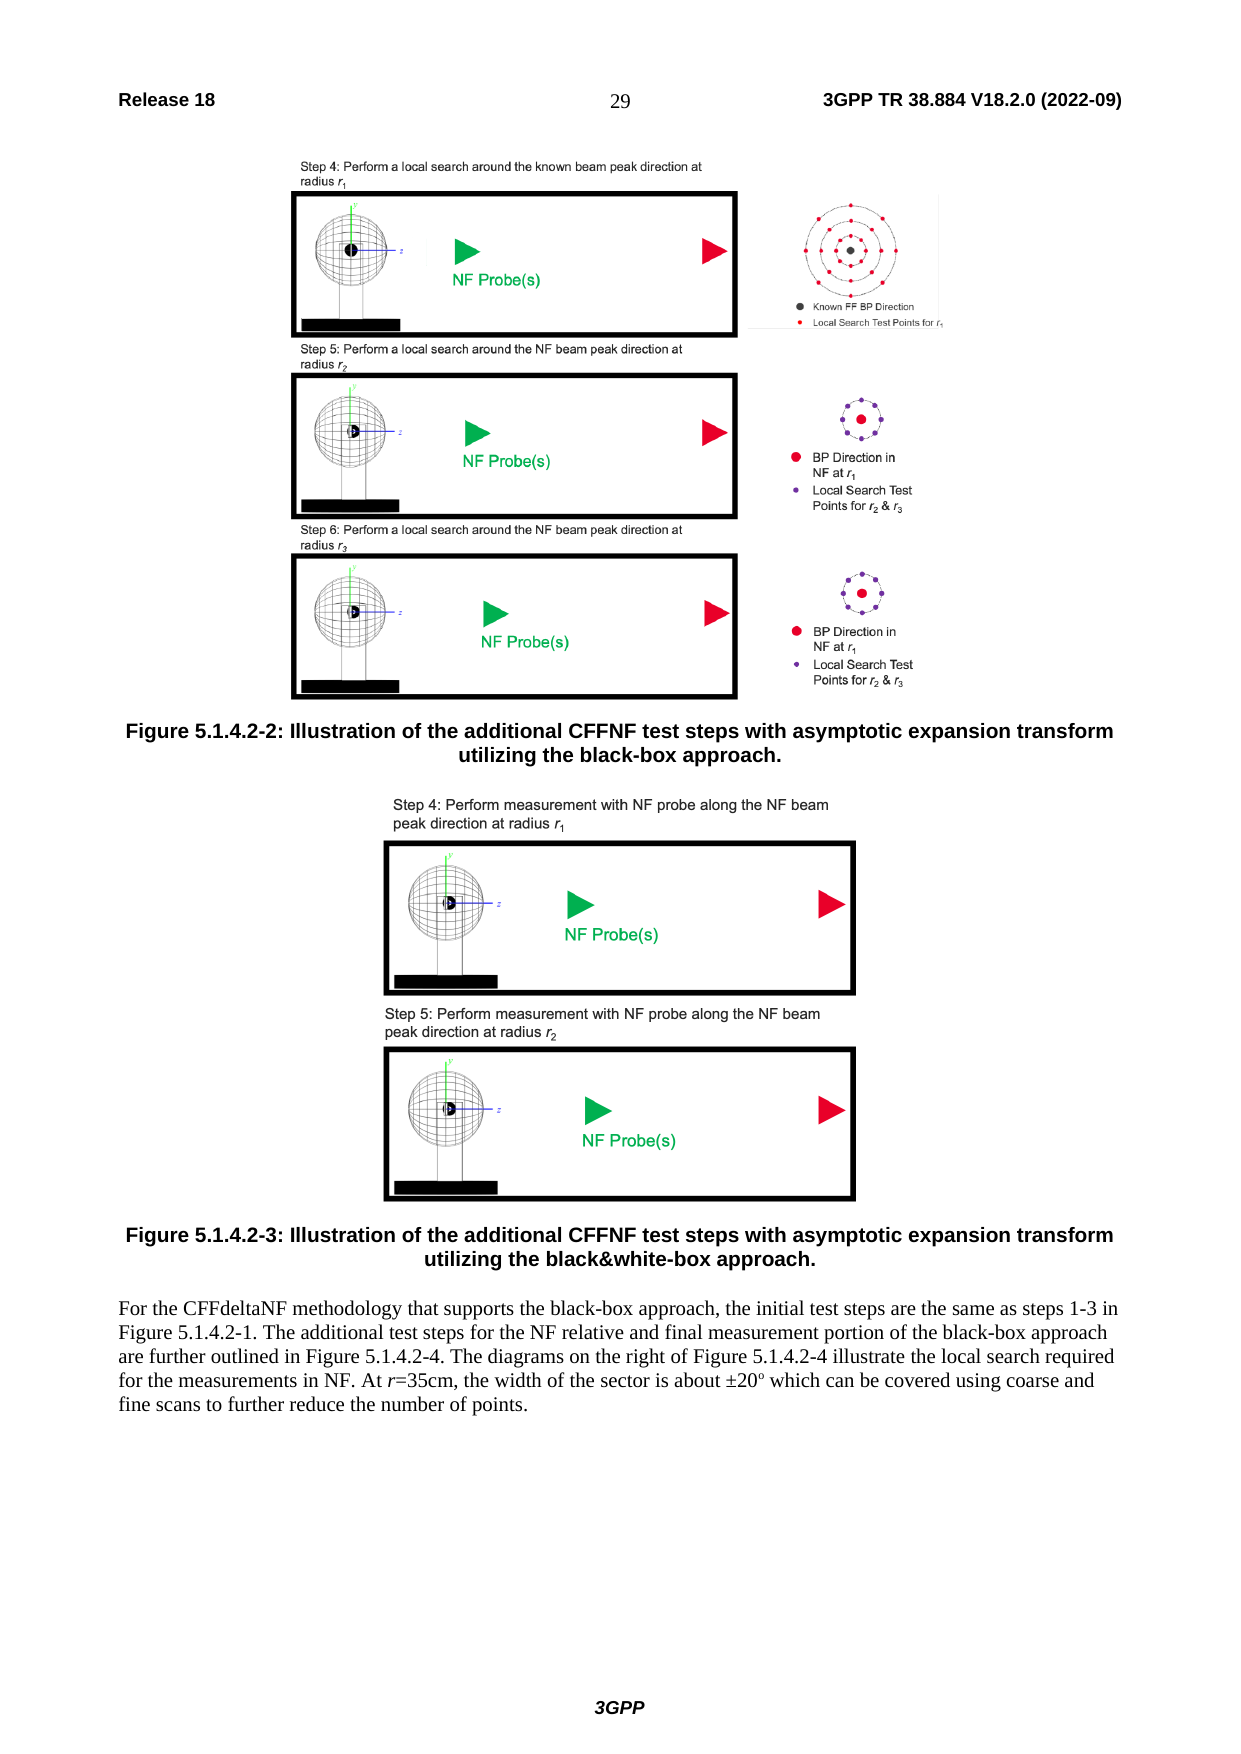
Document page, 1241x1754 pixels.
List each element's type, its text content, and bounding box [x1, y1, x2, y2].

text Figure 5.1.4.2-2: Illustration of the additional CFFNF test steps with asymptotic expansion transform utilizing the black-box approach. [118, 719, 1122, 767]
text Figure 5.1.4.2-3: Illustration of the additional CFFNF test steps with asymptotic expansion transform utilizing the black&white-box approach. [118, 1223, 1122, 1271]
text For the CFFdeltaNF methodology that supports the black-box approach, the initial test steps are the same as steps 1-3 in Figure 5.1.4.2-1. The additional test steps for the NF relative and final measurement portion of the black-box approach are further outlined in Figure 5.1.4.2-4. The diagrams on the right of Figure 5.1.4.2-4 illustrate the local search required for the measurements in NF. At r=35cm, the width of the sector is about ±20o which can be covered using coarse and fine scans to further reduce the number of points. [118, 1296, 1122, 1416]
picture [376, 791, 864, 1205]
picture [282, 152, 958, 701]
